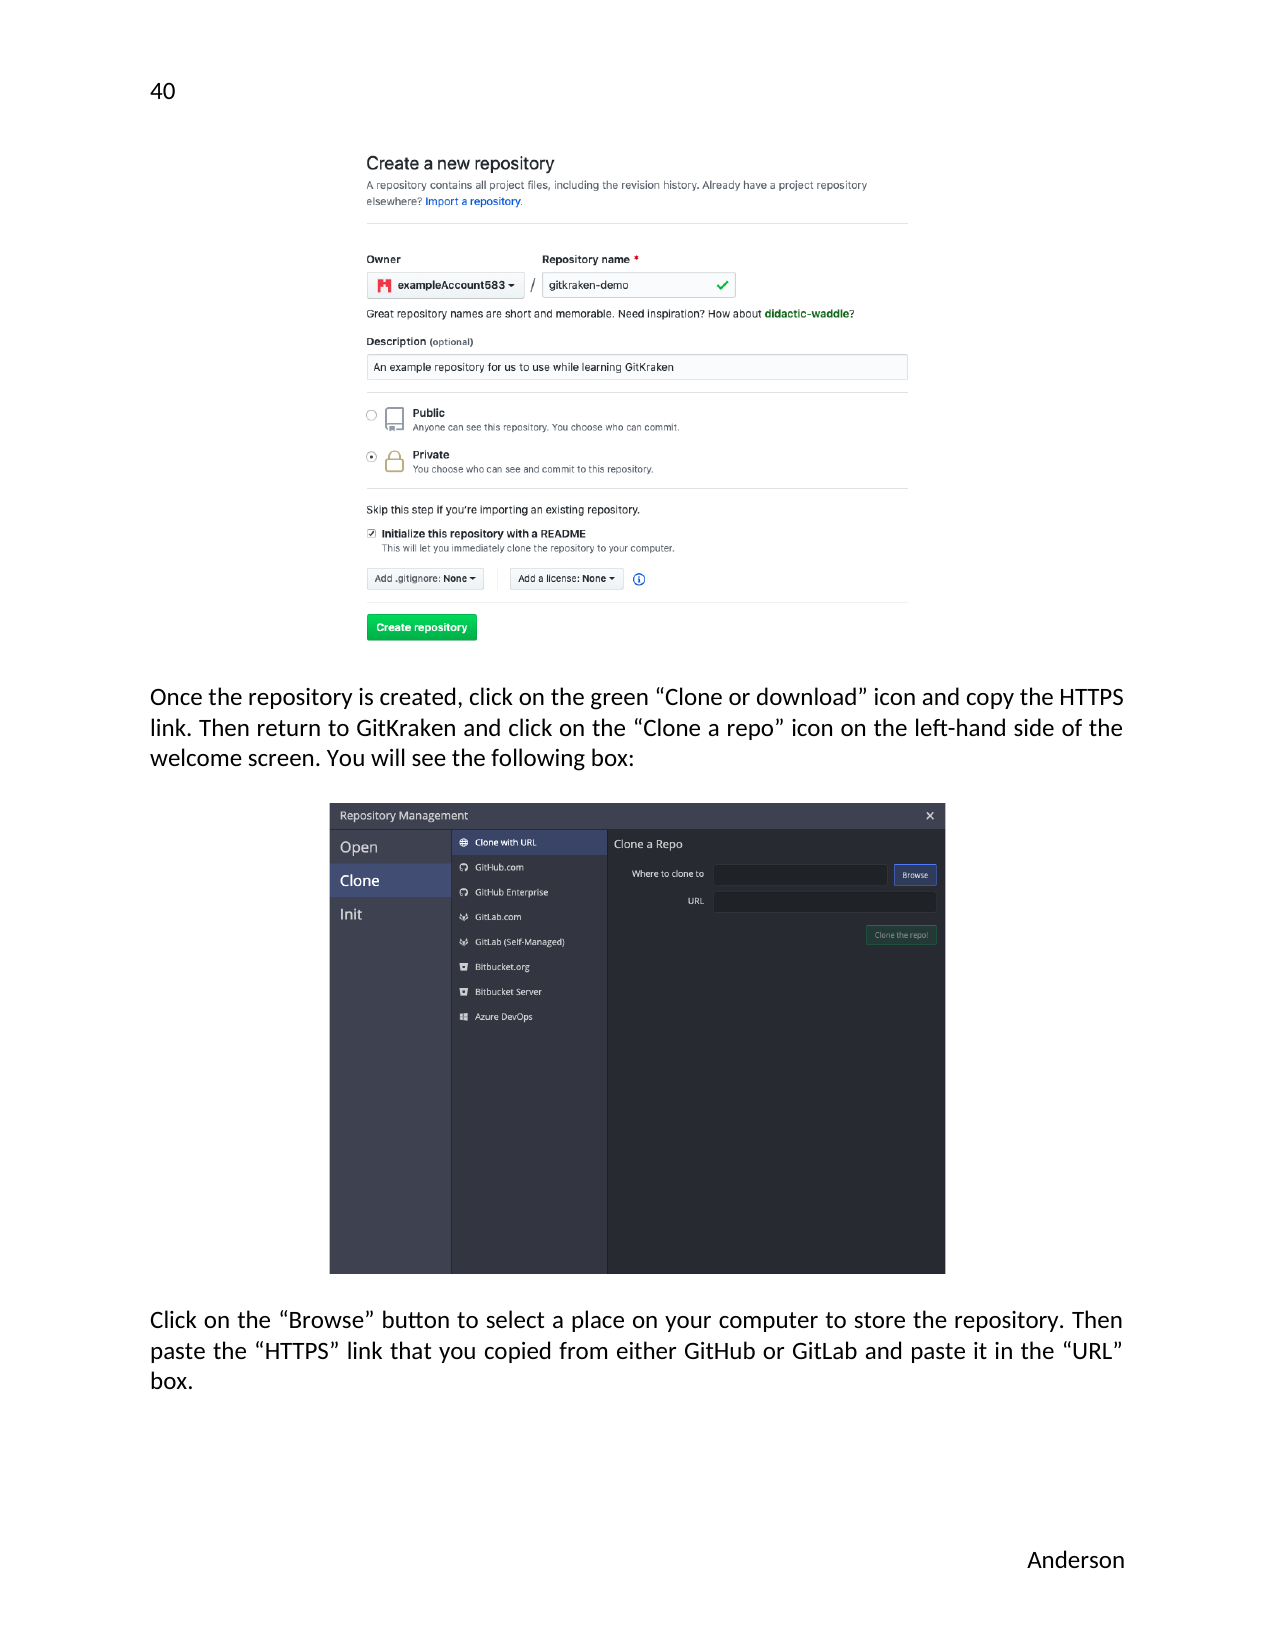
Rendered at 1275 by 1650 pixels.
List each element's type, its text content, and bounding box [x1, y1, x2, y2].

picture [329, 803, 946, 1274]
text Once the repository is created, click on the green “Clone or download” icon and copy the HTTPS link. Then return to GitKraken and click on the “Clone a repo” icon on the left-hand side of the welcome screen. You will see the following box: [150, 681, 1125, 773]
picture [357, 150, 918, 651]
text Click on the “Browse” button to select a place on your computer to store the repository. Then paste the “HTTPS” link that you copied from either GitHub or GitLab and paste it in the “URL” box. [150, 1304, 1125, 1396]
